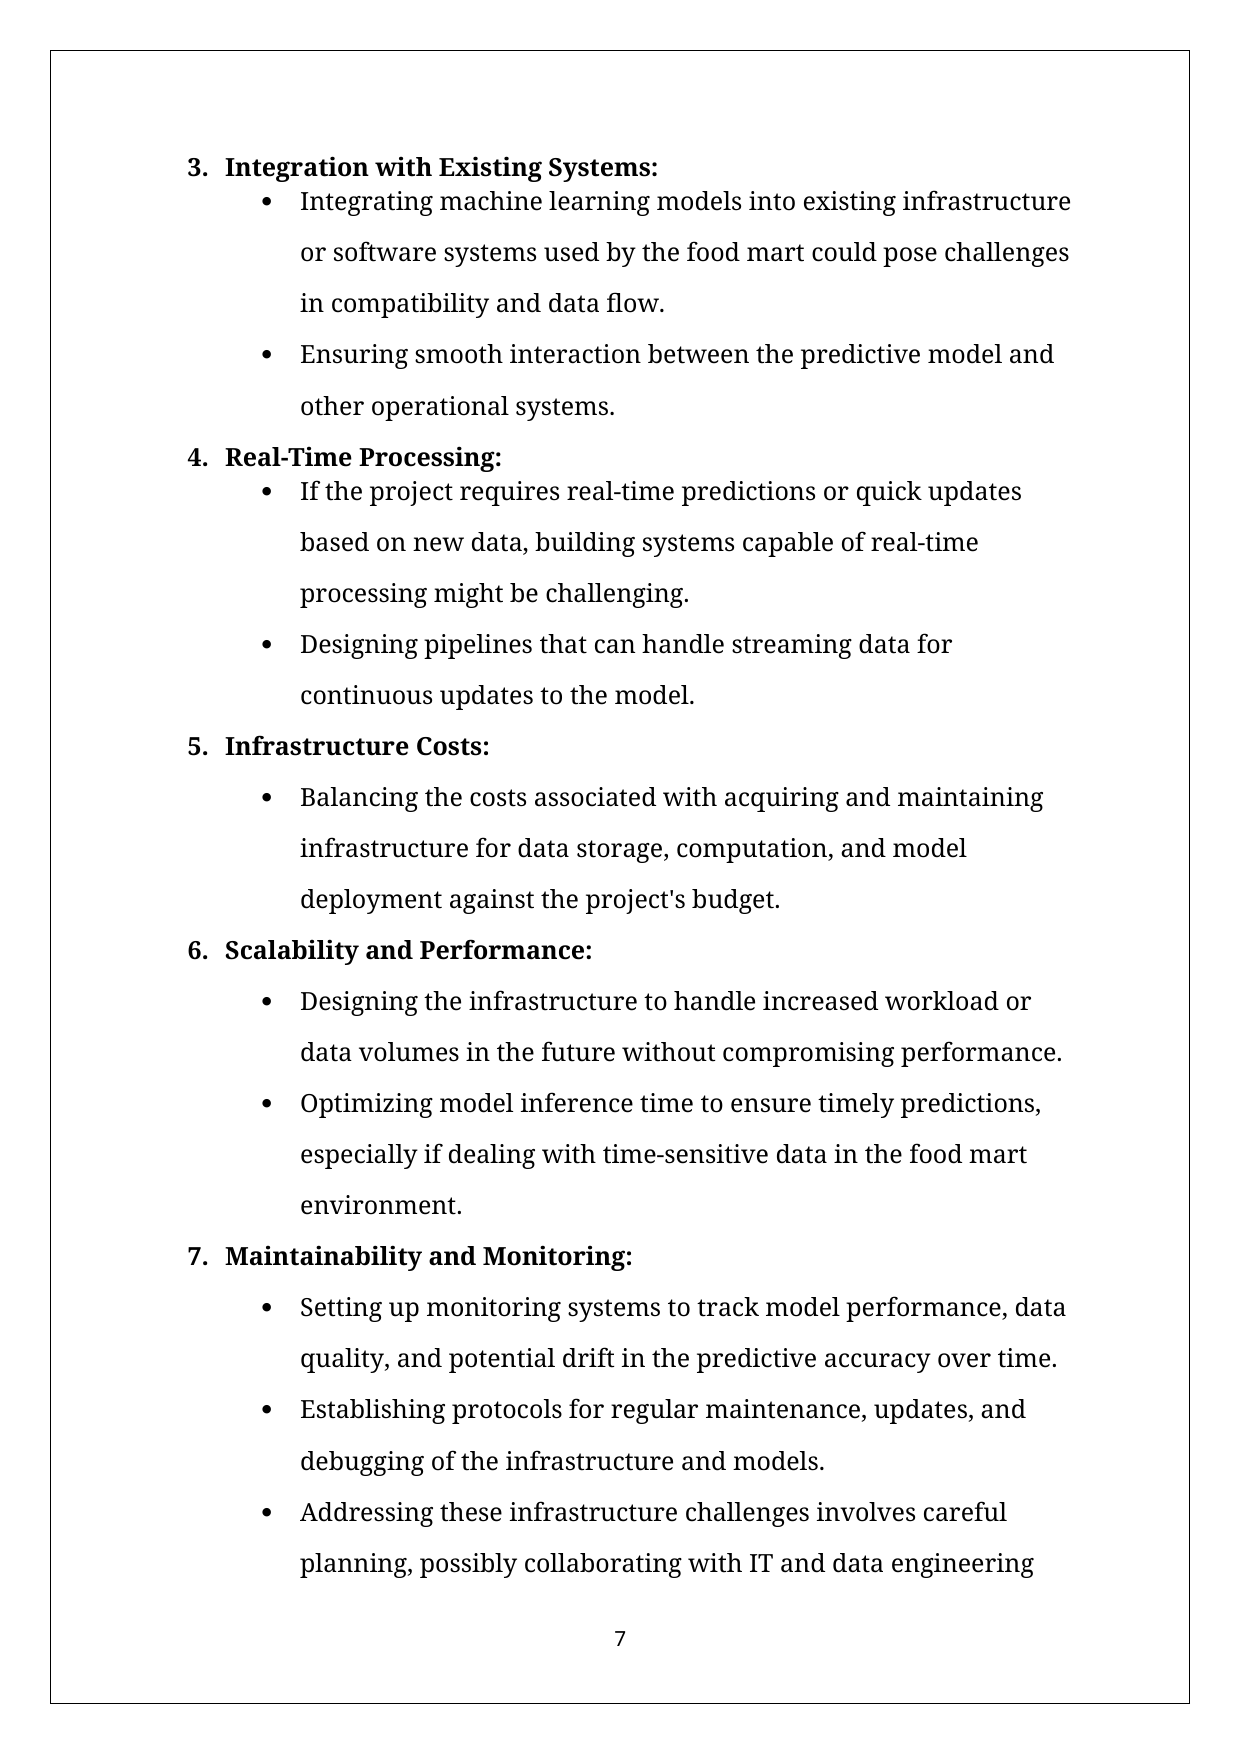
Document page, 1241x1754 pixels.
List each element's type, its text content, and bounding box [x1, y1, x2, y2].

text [262, 1494, 1090, 1579]
text Balancing the costs associated with acquiring and maintaining infrastructure for data storage, computation, and model deployment against the project's budget. [262, 779, 1090, 916]
text Ensuring smooth interaction between the predictive model and other operational systems. [262, 337, 1090, 422]
list Real-Time Processing: [187, 439, 1090, 473]
text Designing the infrastructure to handle increased workload or data volumes in the future without compromising performance. [262, 984, 1090, 1069]
text If the project requires real-time predictions or quick updates based on new data, building systems capable of real-time processing might be challenging. [262, 473, 1090, 609]
text Designing pipelines that can handle streaming data for continuous updates to the model. [262, 626, 1090, 712]
list Scalability and Performance: [187, 933, 1090, 967]
list Infrastructure Costs: [187, 728, 1090, 763]
text Establishing protocols for regular maintenance, updates, and debugging of the infrastructure and models. [262, 1392, 1090, 1477]
text Optimizing model inference time to ensure timely predictions, especially if dealing with time-sensitive data in the food mart environment. [262, 1086, 1090, 1222]
text Integrating machine learning models into existing infrastructure or software systems used by the food mart could pose challenges in compatibility and data flow. [262, 184, 1090, 320]
list Integration with Existing Systems: [187, 150, 1090, 184]
list Maintainability and Monitoring: [187, 1239, 1090, 1273]
text Setting up monitoring systems to track model performance, data quality, and potential drift in the predictive accuracy over time. [262, 1290, 1090, 1375]
